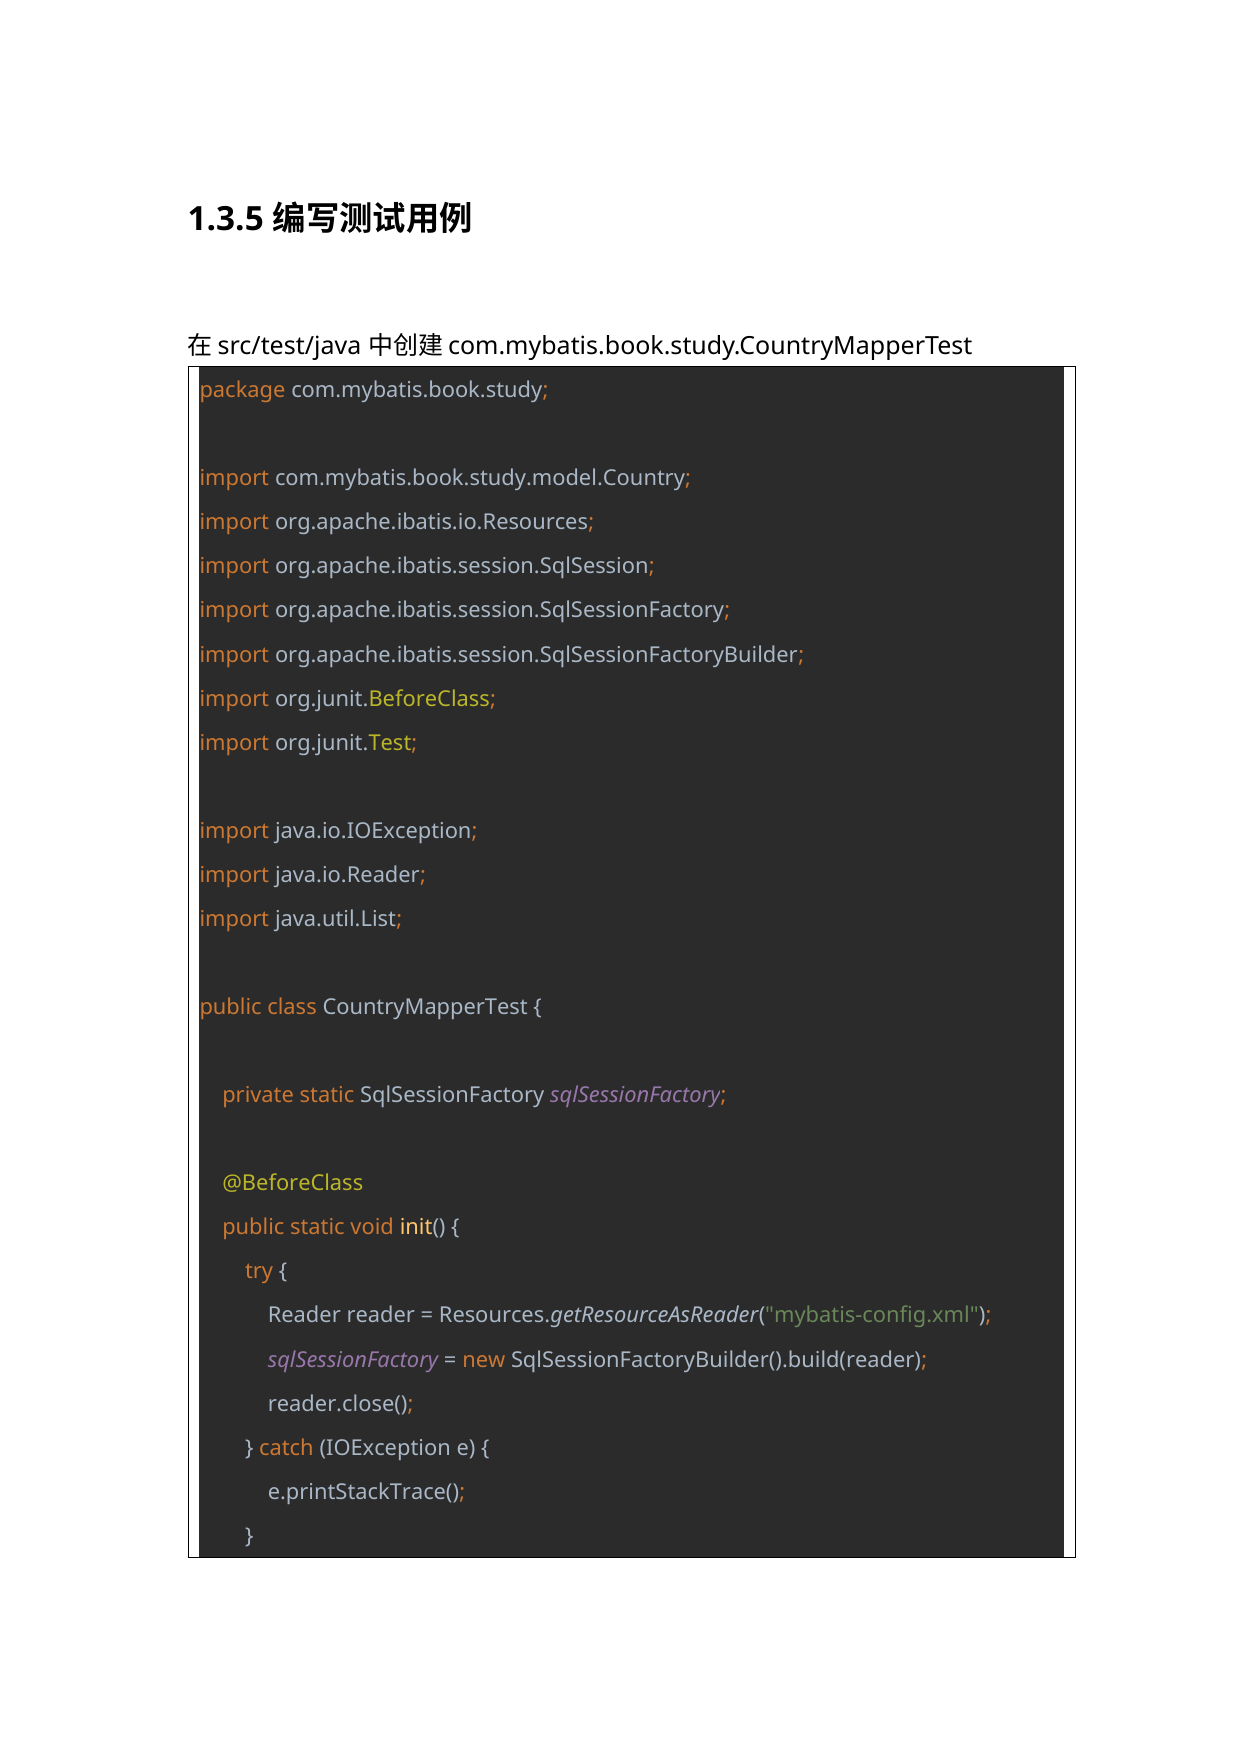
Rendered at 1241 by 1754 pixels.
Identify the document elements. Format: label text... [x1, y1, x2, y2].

subtitle 1.3.5 编写测试用例 [187, 172, 1053, 260]
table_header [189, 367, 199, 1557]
text 在src/test/java 中创建com.mybatis.book.study.CountryMapperTest [187, 322, 1053, 366]
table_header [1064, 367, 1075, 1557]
